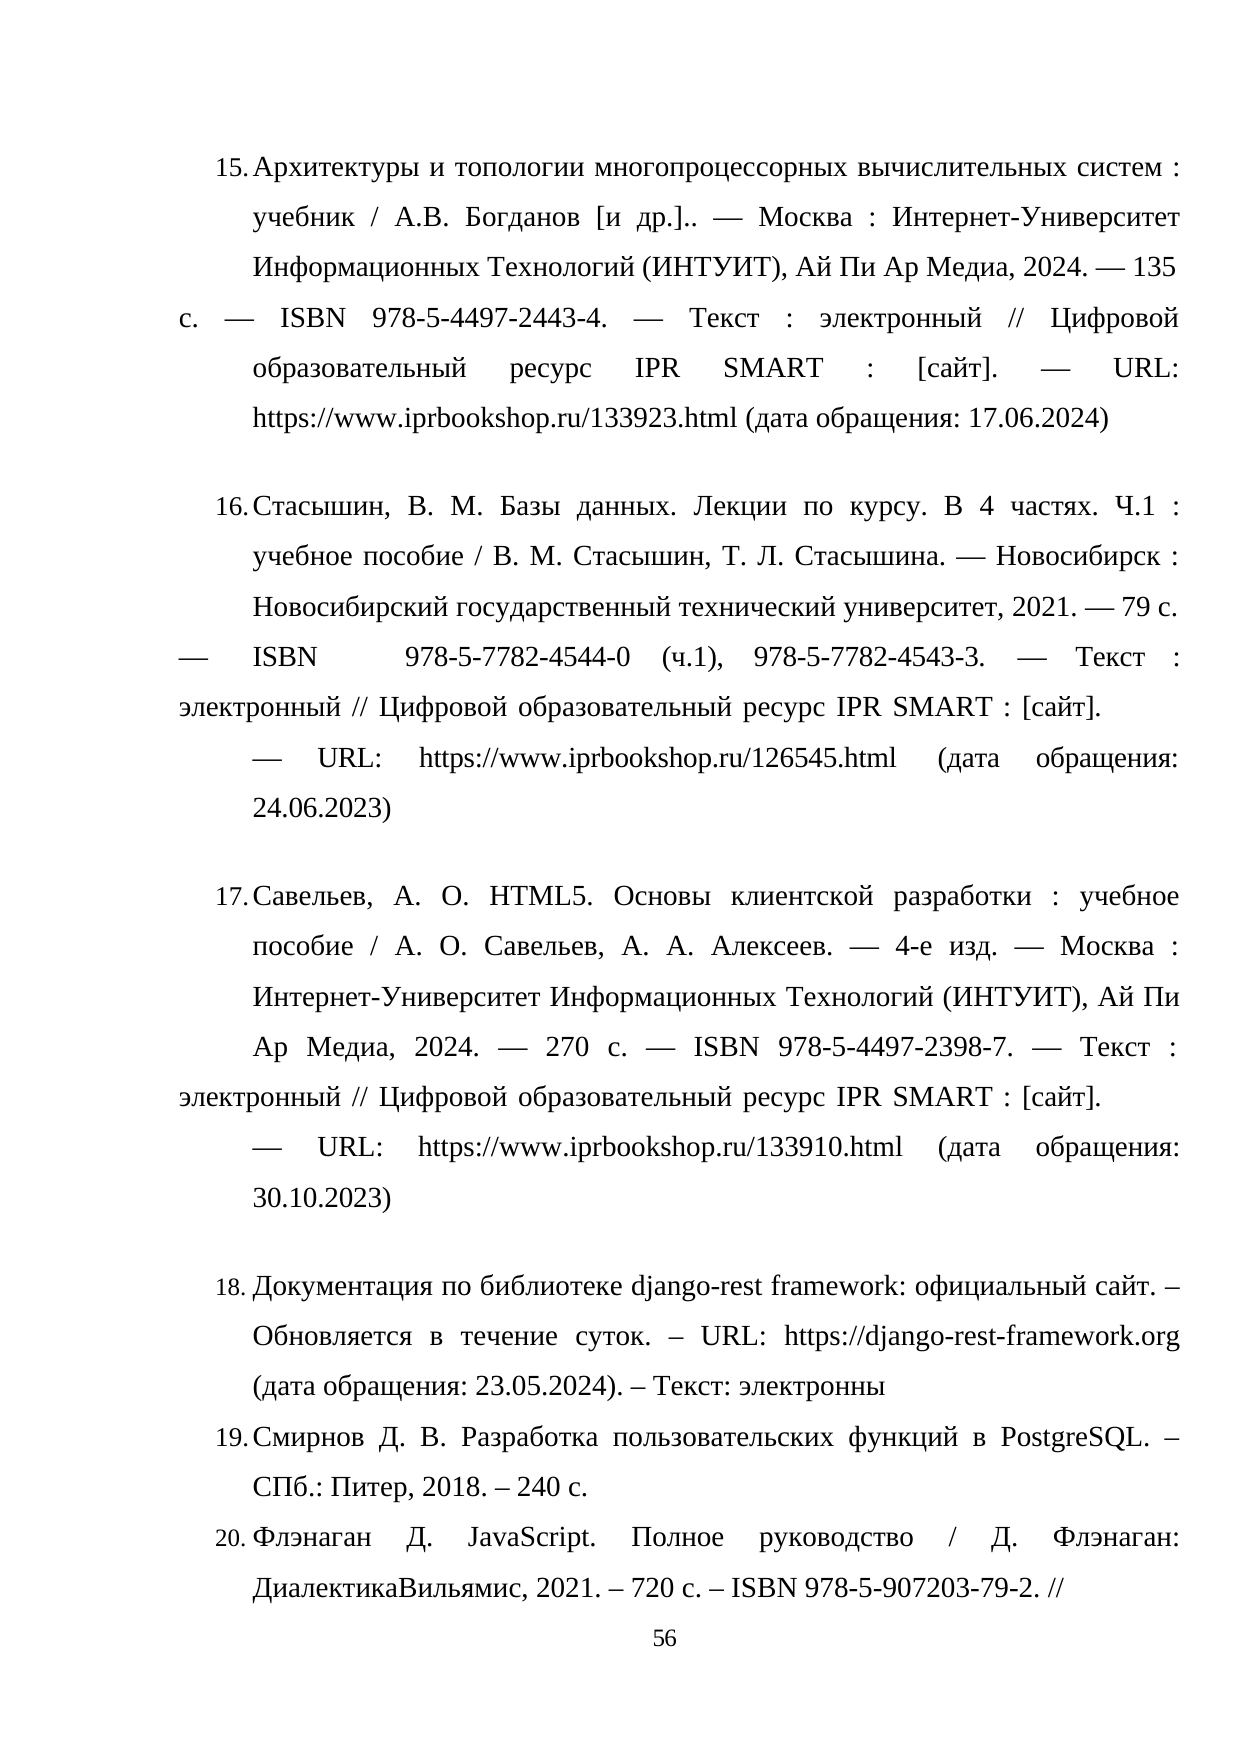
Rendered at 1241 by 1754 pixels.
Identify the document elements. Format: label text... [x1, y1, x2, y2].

text c. — ISBN 978-5-4497-2443-4. — Текст : электронный // Цифровой образовательный ресурс IPR SMART : [сайт]. — URL: https://www.iprbookshop.ru/133923.html (дата обращения: 17.06.2024) [178, 300, 1180, 434]
list Стасышин, В. М. Базы данных. Лекции по курсу. В 4 частях. Ч.1 : учебное пособие / В. М. Стасышин, Т. Л. Стасышина. — Новосибирск : Новосибирский государственный технический университет, 2021. — 79 c. [215, 488, 1181, 622]
list Флэнаган Д. JavaScript. Полное руководство / Д. Флэнаган: ДиалектикаВильямис, 2021. – 720 с. – ISBN 978-5-907203-79-2. // [215, 1519, 1181, 1603]
text электронный // Цифровой образовательный ресурс IPR SMART : [сайт]. [178, 689, 1240, 723]
list Архитектуры и топологии многопроцессорных вычислительных систем : учебник / А.В. Богданов [и др.].. — Москва : Интернет-Университет Информационных Технологий (ИНТУИТ), Ай Пи Ар Медиа, 2024. — 135 [215, 149, 1181, 283]
text электронный // Цифровой образовательный ресурс IPR SMART : [сайт]. [178, 1079, 1240, 1113]
list URL: https://www.iprbookshop.ru/126545.html (дата обращения: 24.06.2023) [252, 740, 1181, 824]
list URL: https://www.iprbookshop.ru/133910.html (дата обращения: 30.10.2023) [252, 1129, 1181, 1213]
list Савельев, А. О. HTML5. Основы клиентской разработки : учебное пособие / А. О. Савельев, А. А. Алексеев. — 4-е изд. — Москва : Интернет-Университет Информационных Технологий (ИНТУИТ), Ай Пи Ар Медиа, 2024. — 270 c. — ISBN 978-5-4497-2398-7. — Текст : [215, 878, 1181, 1062]
list Смирнов Д. В. Разработка пользовательских функций в PostgreSQL. – СПб.: Питер, 2018. – 240 с. [215, 1419, 1181, 1502]
list Документация по библиотеке django-rest framework: официальный сайт. – Обновляется в течение суток. – URL: https://django-rest-framework.org (дата обращения: 23.05.2024). – Текст: электронны [215, 1268, 1181, 1402]
text — ISBN 978-5-7782-4544-0 (ч.1), 978-5-7782-4543-3. — Текст : [178, 639, 1240, 673]
